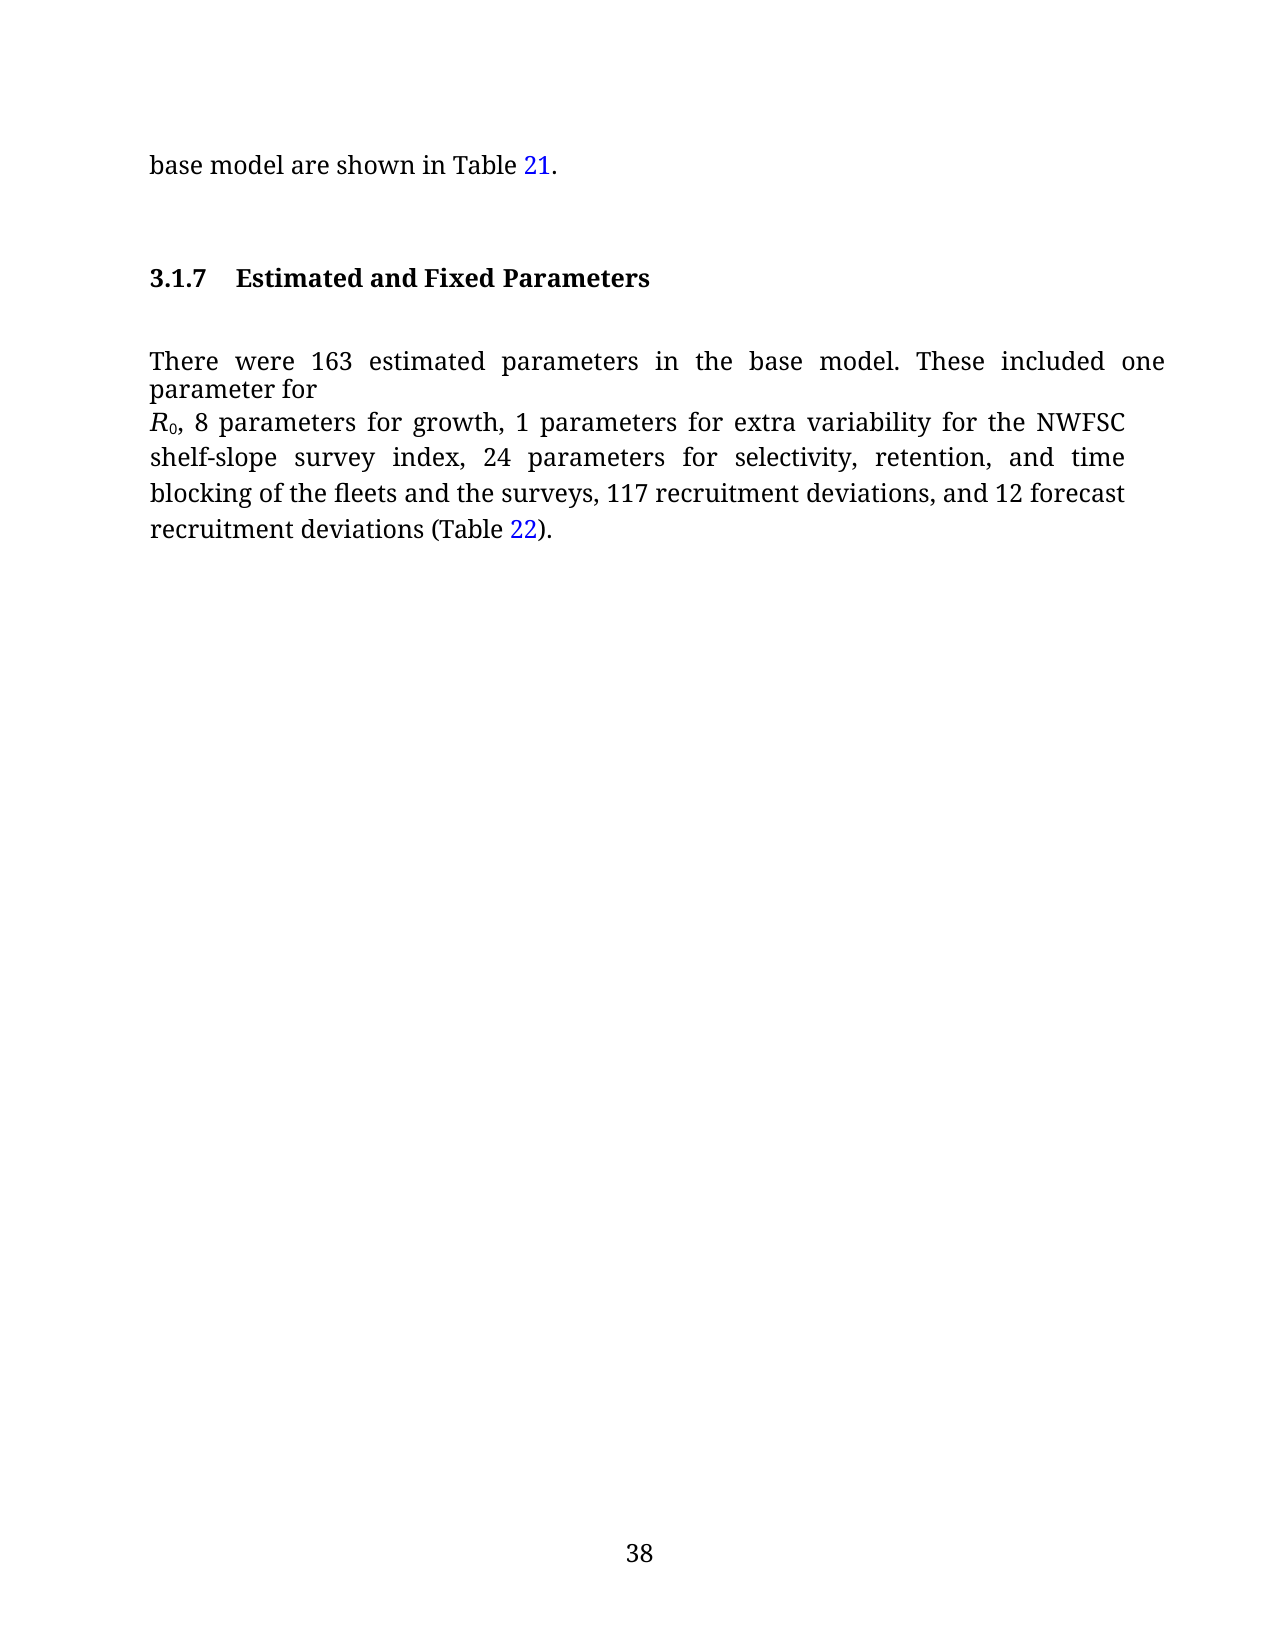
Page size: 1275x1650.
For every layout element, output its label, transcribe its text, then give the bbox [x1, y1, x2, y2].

list Estimated and Fixed Parameters [150, 261, 1167, 295]
text There were 163 estimated parameters in the base model. These included one parameter for [149, 348, 1167, 404]
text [149, 148, 1130, 182]
text 𝑅0, 8 parameters for growth, 1 parameters for extra variability for the NWFSC shelf-slope survey index, 24 parameters for selectivity, retention, and time blocking of the fleets and the surveys, 117 recruitment deviations, and 12 forecast recruitment deviations (Table 22). [150, 404, 1125, 546]
